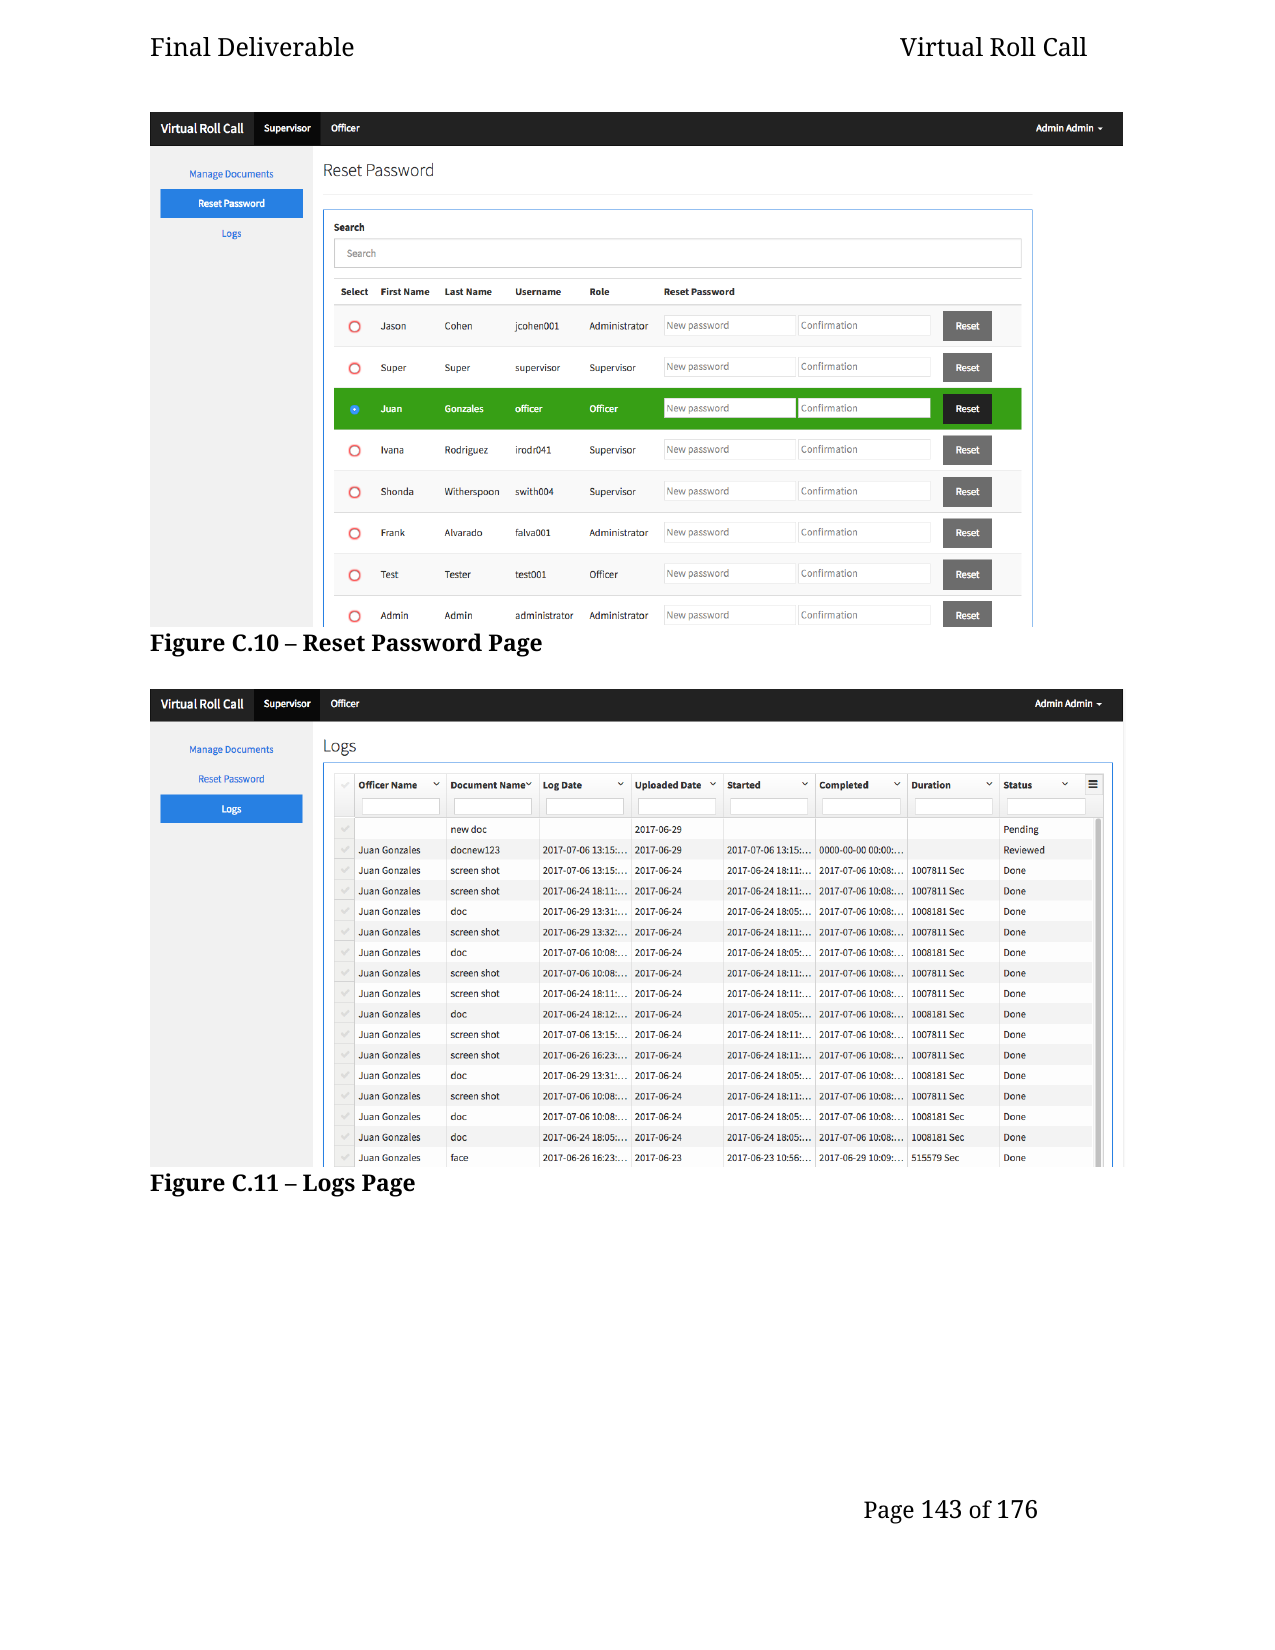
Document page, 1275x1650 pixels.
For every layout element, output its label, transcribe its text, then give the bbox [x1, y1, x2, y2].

text Figure C.11 – Logs Page [150, 1167, 1125, 1198]
text Figure C.10 – Reset Password Page [150, 627, 1125, 658]
picture [150, 689, 1125, 1167]
picture [150, 112, 1123, 627]
